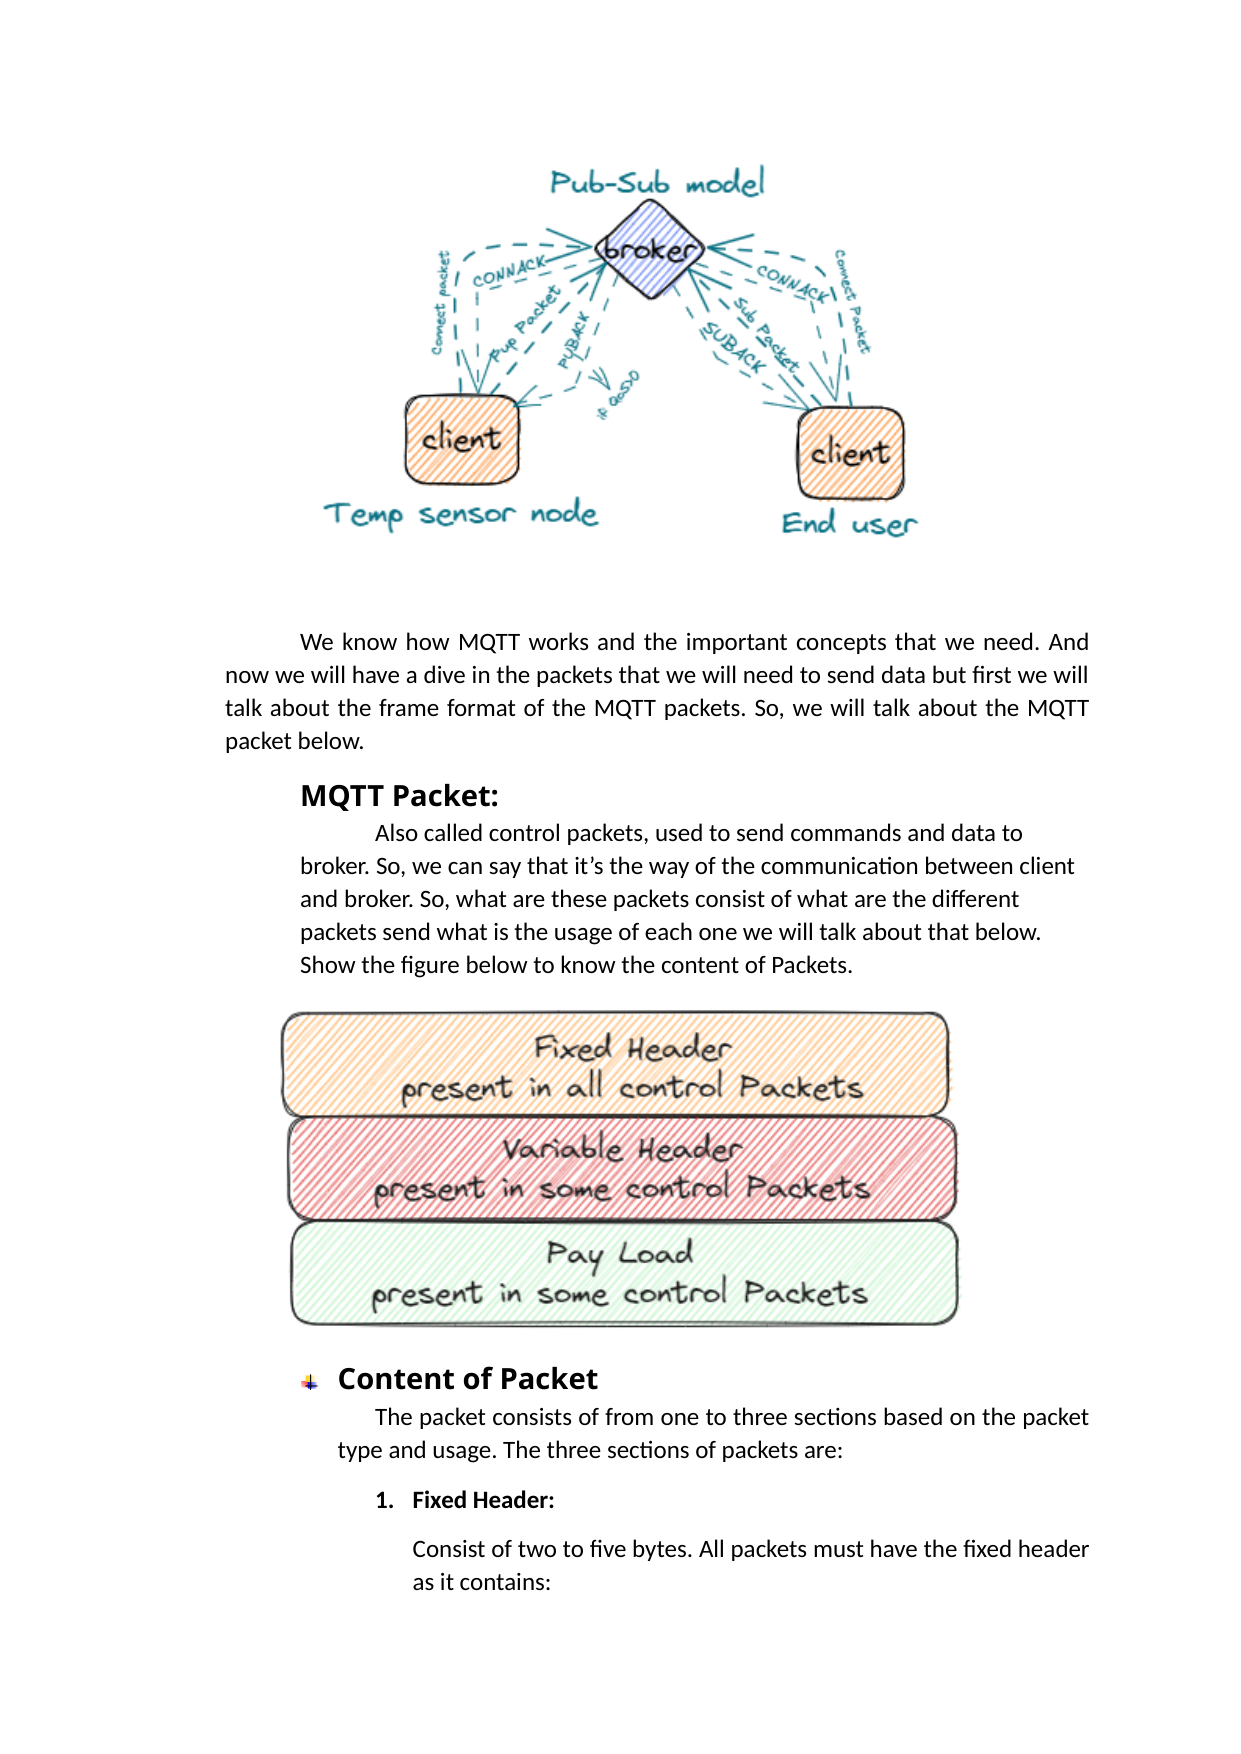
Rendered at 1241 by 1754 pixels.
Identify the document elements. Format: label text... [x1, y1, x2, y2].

text The packet consists of from one to three sections based on the packet type and usage. The three sections of packets are: [337, 1401, 1090, 1465]
text Consist of two to five bytes. All packets must have the fixed header as it contains: [412, 1533, 1090, 1597]
text Also called control packets, used to send commands and data to broker. So, we can say that it’s the way of the communication between client and broker. So, what are these packets consist of what are the different packets send what is the usage of each one we will talk about that below. Show the figure below to know the content of Packets. [300, 818, 1090, 980]
subtitle Content of Packet [300, 1358, 1090, 1398]
picture [267, 998, 973, 1340]
picture [301, 1373, 318, 1390]
text We know how MQTT works and the important concepts that we need. And now we will have a dive in the packets that we will need to send data but first we will talk about the frame format of the MQTT packets. So, we will talk about the MQTT packet below. [225, 626, 1090, 756]
picture [310, 150, 931, 558]
list Fixed Header: [375, 1484, 1090, 1514]
subtitle MQTT Packet: [300, 775, 1090, 814]
